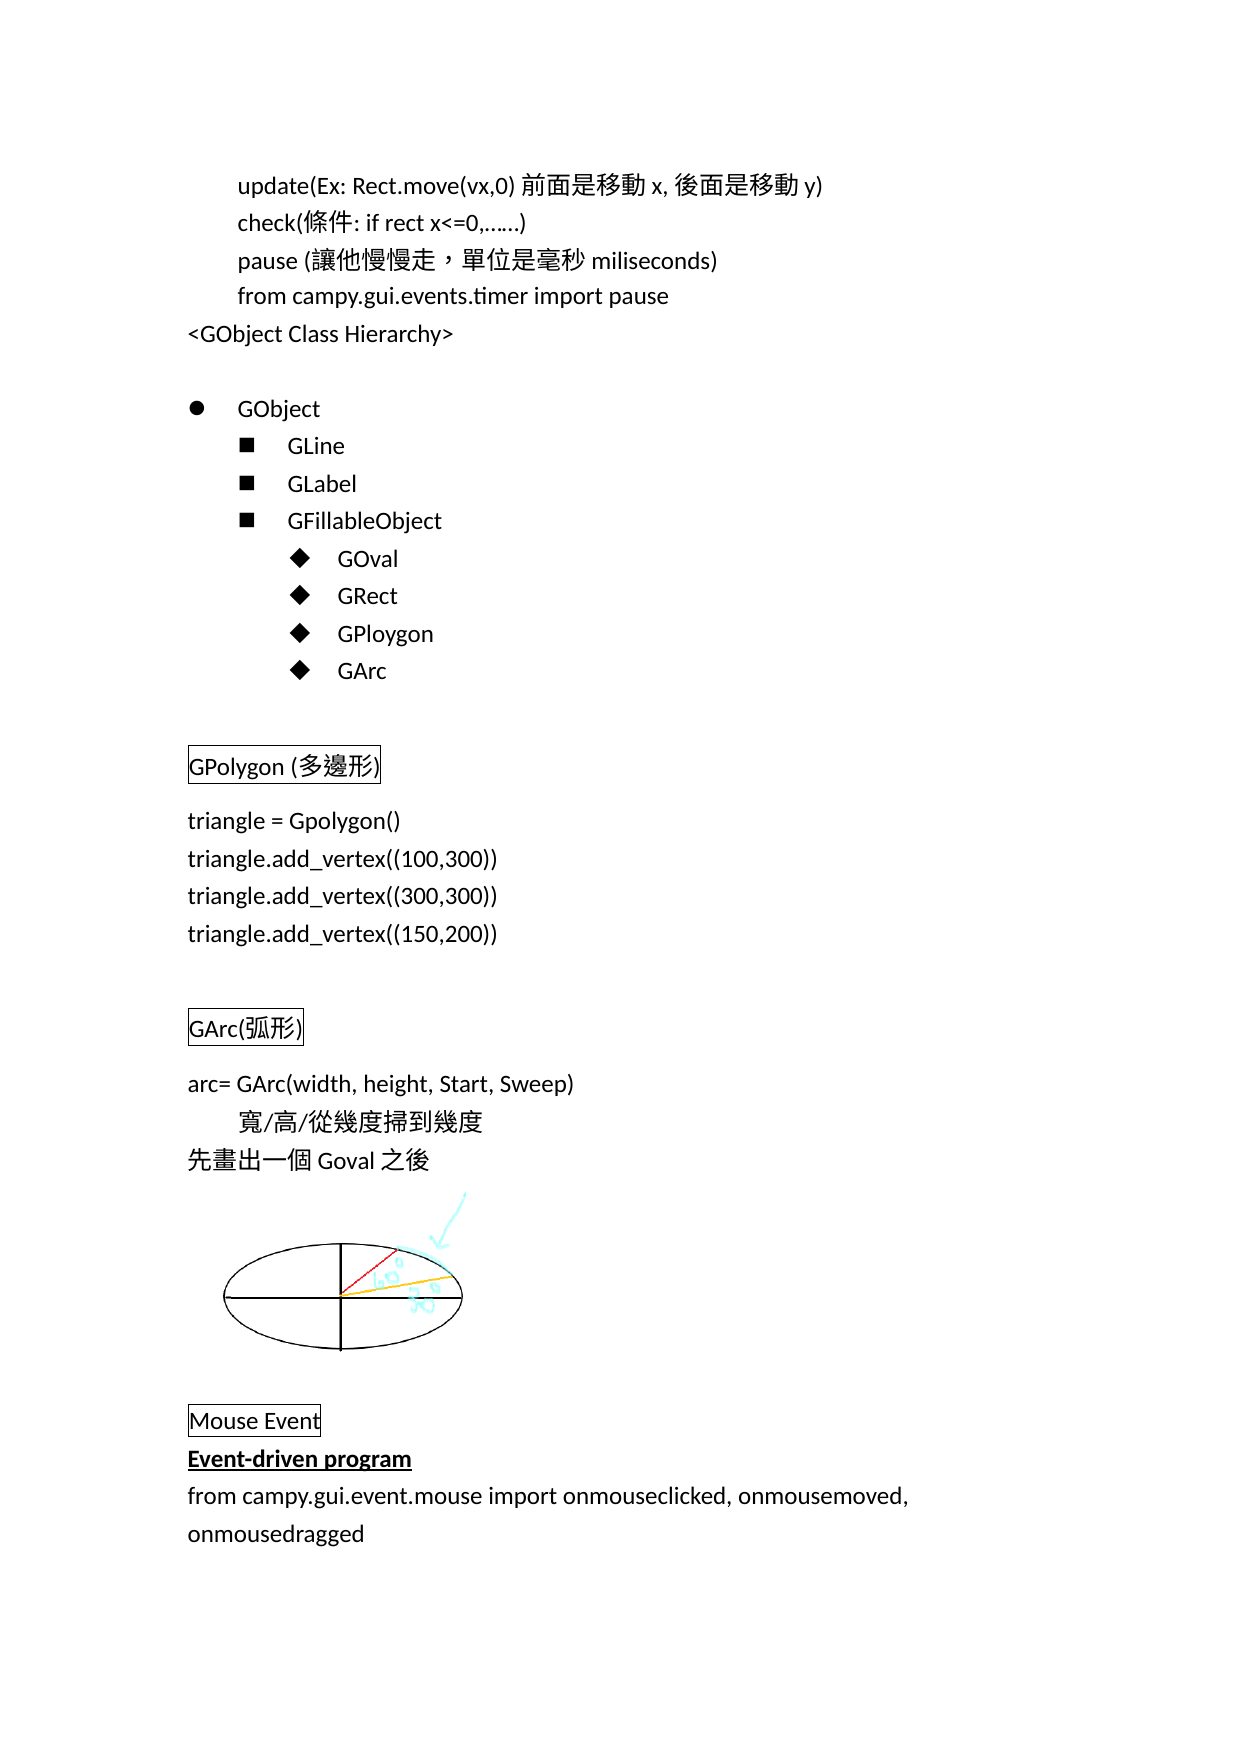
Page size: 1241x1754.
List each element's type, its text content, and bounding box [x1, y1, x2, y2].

text Event-driven program [187, 1439, 1053, 1477]
text from campy.gui.events.timer import pause [187, 277, 1053, 314]
text triangle.add_vertex((100,300)) [187, 839, 1053, 877]
text triangle.add_vertex((150,200)) [187, 914, 1053, 952]
list GArc [287, 652, 1053, 689]
text update(Ex: Rect.move(vx,0) 前面是移動x, 後面是移動y) [187, 164, 1053, 202]
list GPloygon [287, 614, 1053, 652]
text 先畫出一個Goval之後 [187, 1139, 1053, 1177]
text triangle.add_vertex((300,300)) [187, 877, 1053, 914]
text pause (讓他慢慢走，單位是毫秒miliseconds) [187, 239, 1053, 277]
text Mouse Event [187, 1402, 1053, 1439]
text arc= GArc(width, height, Start, Sweep) [187, 1064, 1053, 1102]
text from campy.gui.event.mouse import onmouseclicked, onmousemoved, onmousedragged [187, 1477, 1053, 1552]
text GPolygon (多邊形) [187, 727, 1053, 802]
picture [187, 1177, 530, 1365]
list GObject [187, 389, 1053, 427]
list GLine [237, 427, 1053, 464]
list GRect [287, 577, 1053, 614]
text check(條件: if rect x<=0,……) [187, 202, 1053, 239]
text triangle = Gpolygon() [187, 802, 1053, 839]
text GArc(弧形) [187, 989, 1053, 1064]
list GOval [287, 539, 1053, 577]
text 寬/高/從幾度掃到幾度 [187, 1102, 1053, 1139]
list GLabel [237, 464, 1053, 502]
text <GObject Class Hierarchy> [187, 314, 1053, 352]
list GFillableObject [237, 502, 1053, 539]
